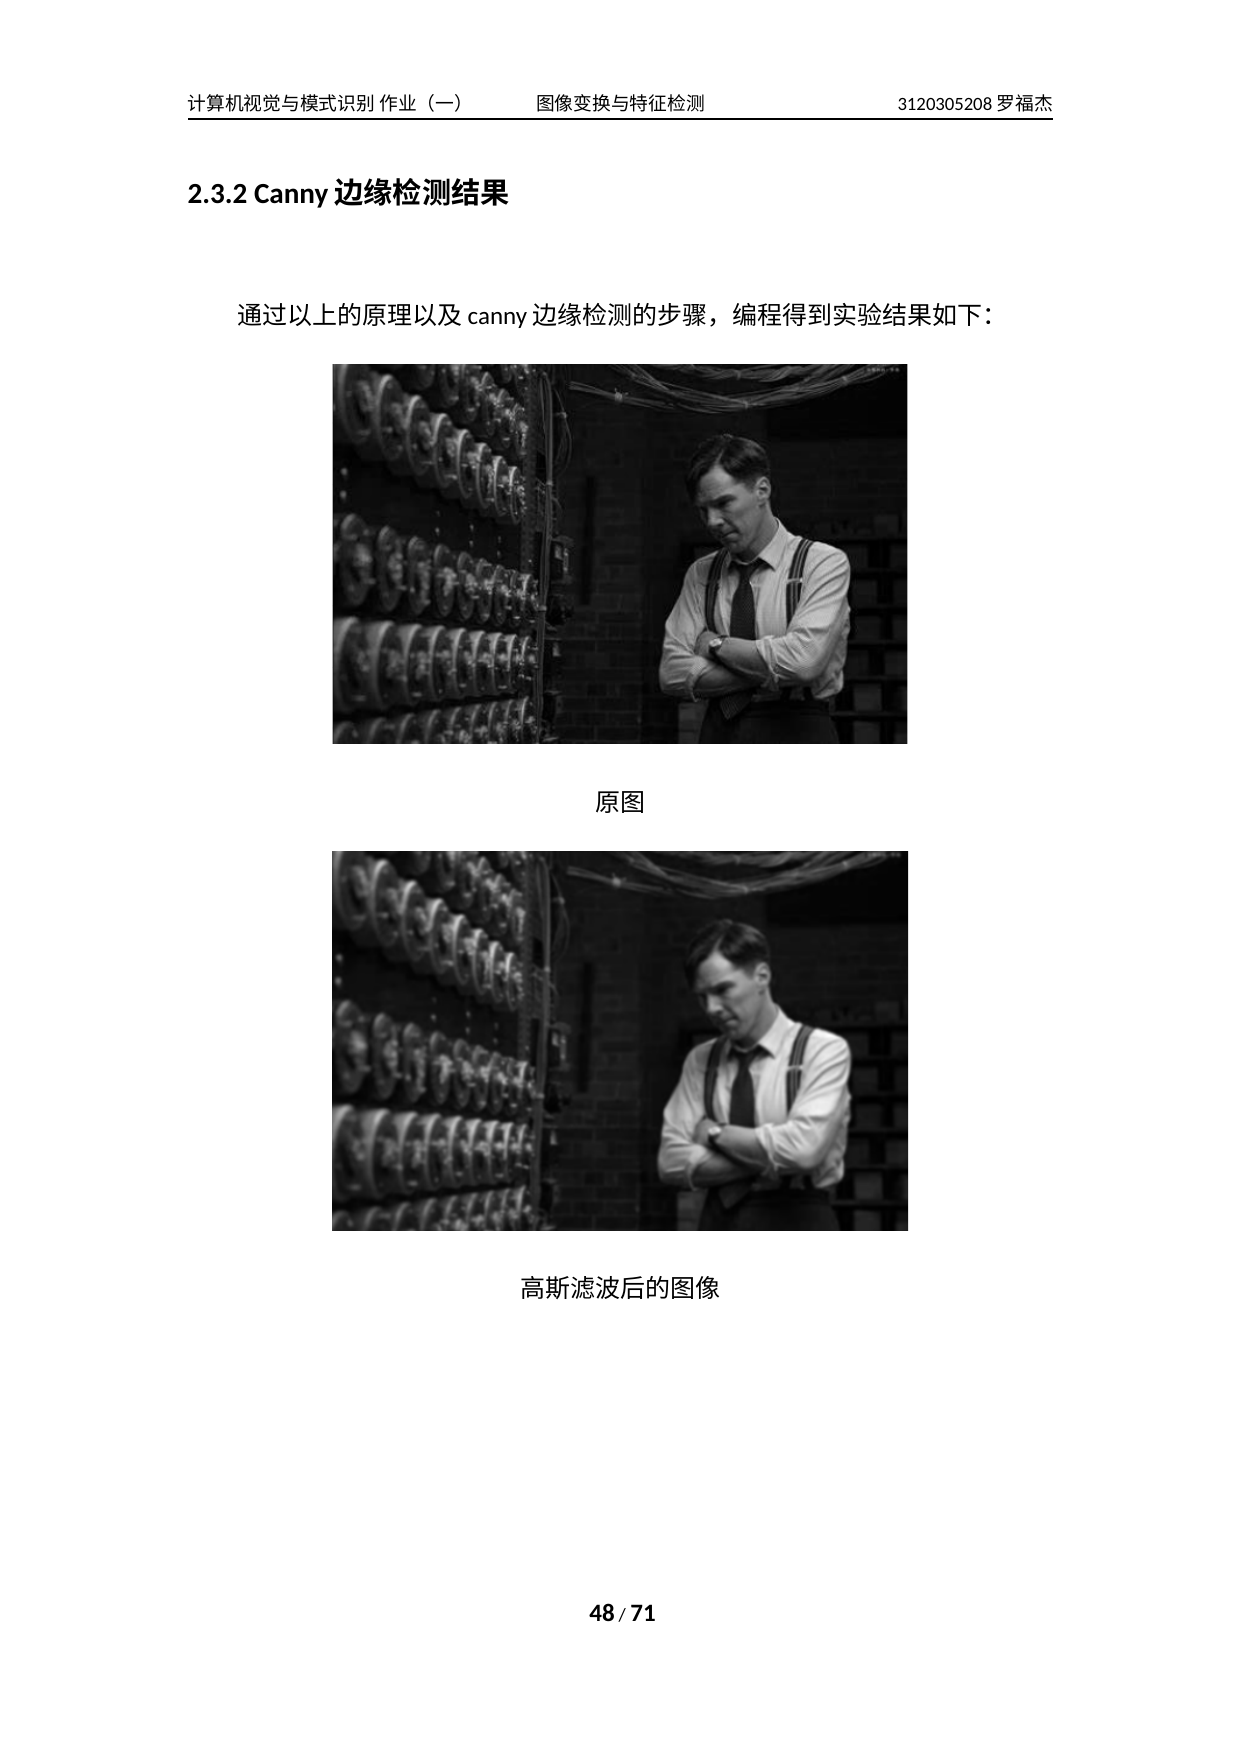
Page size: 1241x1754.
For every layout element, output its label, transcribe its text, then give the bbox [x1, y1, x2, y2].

subtitle 2.3.2 Canny边缘检测结果 [187, 158, 1053, 223]
picture [332, 851, 909, 1231]
picture [332, 364, 908, 744]
text 高斯滤波后的图像 [187, 1254, 1053, 1319]
text 通过以上的原理以及canny边缘检测的步骤，编程得到实验结果如下： [187, 281, 1053, 346]
text 原图 [187, 768, 1053, 833]
